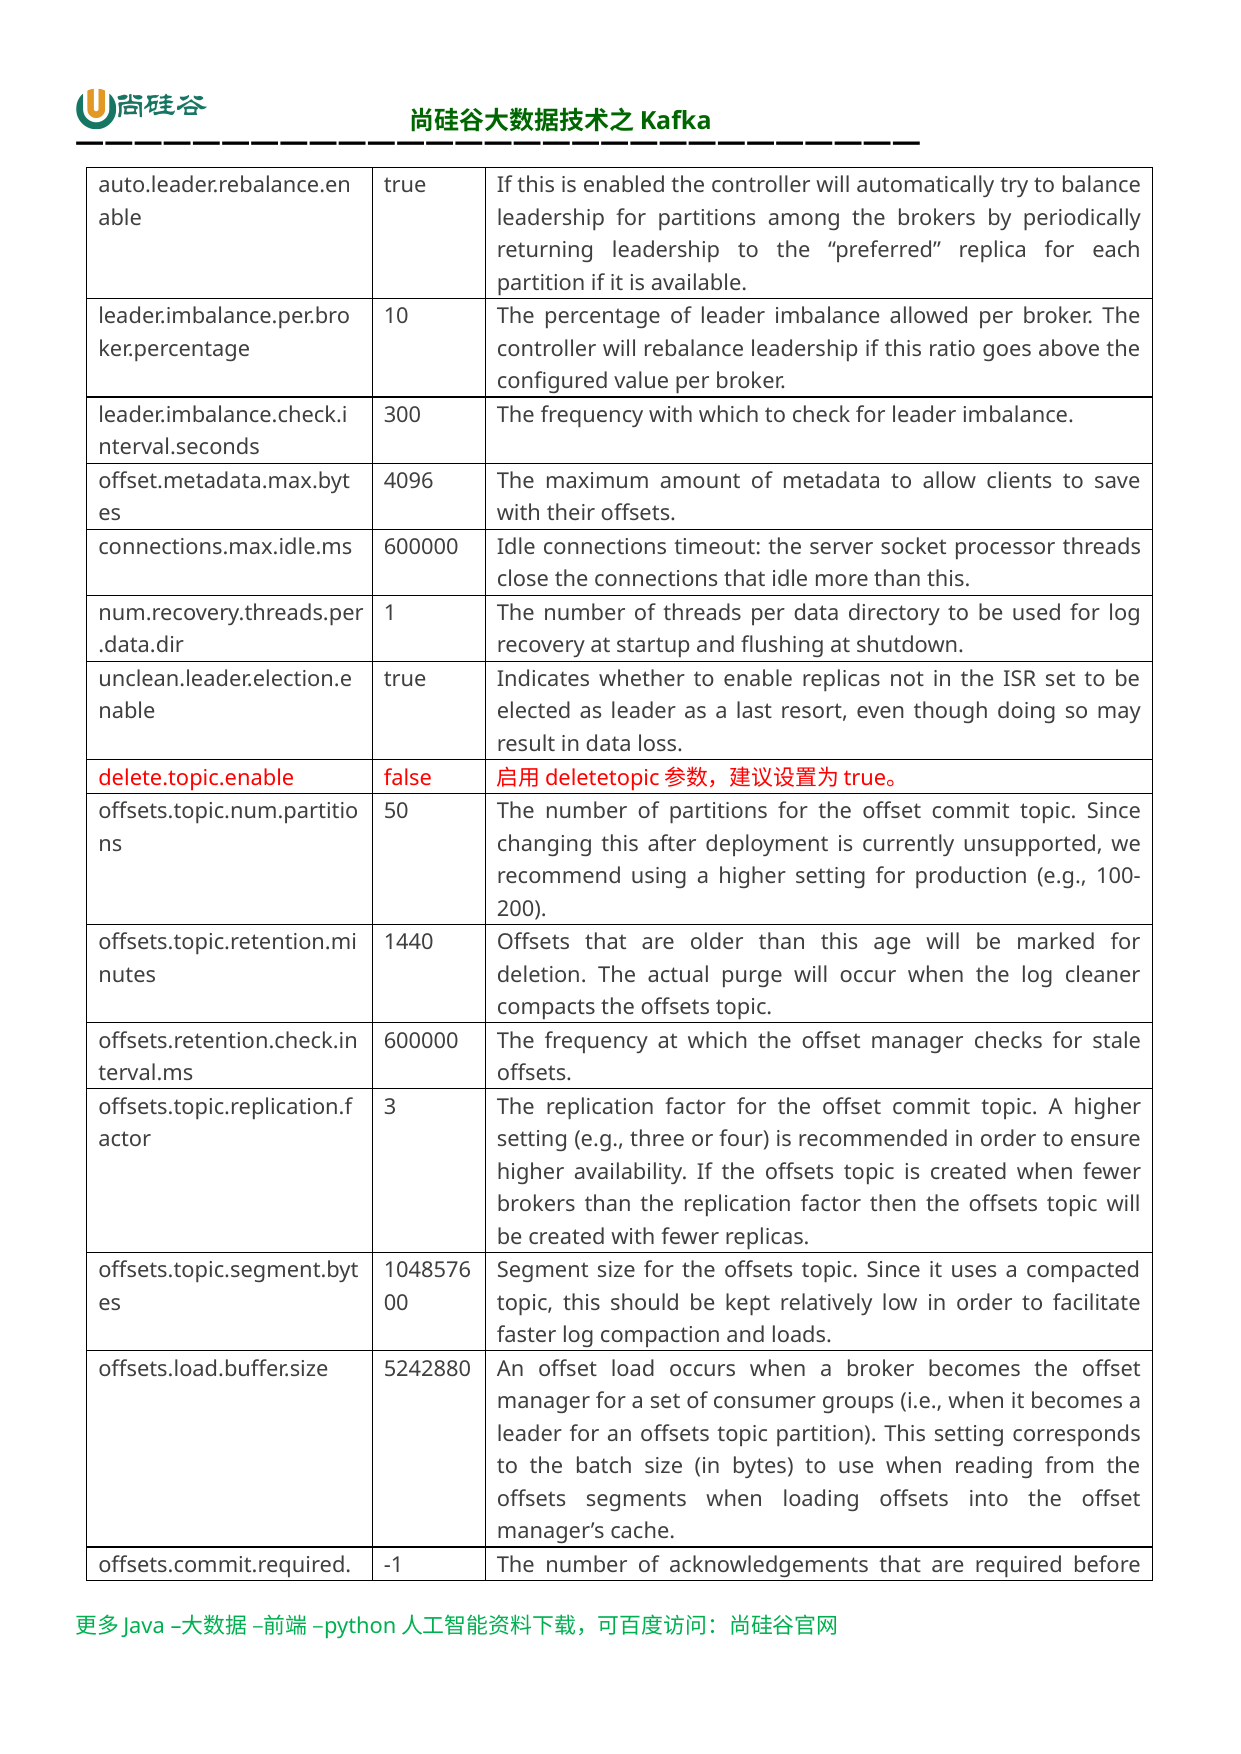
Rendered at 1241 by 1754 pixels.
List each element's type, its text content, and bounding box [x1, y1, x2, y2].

table_cell The maximum amount of metadata to allow clients to save with their offsets. [486, 464, 1152, 528]
table_cell 10 [373, 299, 485, 396]
table_cell true [373, 168, 485, 298]
table_cell 启用deletetopic参数，建议设置为true。 [486, 760, 1152, 793]
table_cell offsets.retention.check.interval.ms [87, 1023, 372, 1088]
table_cell 3 [373, 1089, 485, 1252]
table_cell 1 [373, 596, 485, 661]
picture [75, 88, 208, 130]
table_cell leader.imbalance.check.interval.seconds [87, 398, 372, 462]
table_cell offsets.topic.replication.factor [87, 1089, 372, 1252]
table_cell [87, 1548, 372, 1580]
table_cell auto.leader.rebalance.enable [87, 168, 372, 298]
table_cell true [373, 662, 485, 759]
table_cell The frequency at which the offset manager checks for stale offsets. [486, 1023, 1152, 1088]
table_cell offsets.load.buffer.size [87, 1351, 372, 1546]
table_cell An offset load occurs when a broker becomes the offset manager for a set of consumer groups (i.e., when it becomes a leader for an offsets topic partition). This setting corresponds to the batch size (in bytes) to use when reading from the offsets segments when loading offsets into the offset manager’s cache. [486, 1351, 1152, 1546]
table_cell connections.max.idle.ms [87, 530, 372, 594]
table_cell num.recovery.threads.per.data.dir [87, 596, 372, 661]
table_cell offsets.topic.num.partitions [87, 794, 372, 924]
table_cell 4096 [373, 464, 485, 528]
table_cell The replication factor for the offset commit topic. A higher setting (e.g., three or four) is recommended in order to ensure higher availability. If the offsets topic is created when fewer brokers than the replication factor then the offsets topic will be created with fewer replicas. [486, 1089, 1152, 1252]
table_cell 600000 [373, 530, 485, 594]
table_cell offsets.topic.segment.bytes [87, 1253, 372, 1350]
table_cell 50 [373, 794, 485, 924]
table_cell Indicates whether to enable replicas not in the ISR set to be elected as leader as a last resort, even though doing so may result in data loss. [486, 662, 1152, 759]
table_cell The percentage of leader imbalance allowed per broker. The controller will rebalance leadership if this ratio goes above the configured value per broker. [486, 299, 1152, 396]
table_cell 5242880 [373, 1351, 485, 1546]
table_cell 1440 [373, 925, 485, 1022]
table_cell false [373, 760, 485, 793]
table_cell 104857600 [373, 1253, 485, 1350]
table_cell If this is enabled the controller will automatically try to balance leadership for partitions among the brokers by periodically returning leadership to the “preferred” replica for each partition if it is available. [486, 168, 1152, 298]
table_cell The number of partitions for the offset commit topic. Since changing this after deployment is currently unsupported, we recommend using a higher setting for production (e.g., 100-200). [486, 794, 1152, 924]
table_cell The number of threads per data directory to be used for log recovery at startup and flushing at shutdown. [486, 596, 1152, 661]
table_cell The frequency with which to check for leader imbalance. [486, 398, 1152, 462]
table_cell offset.metadata.max.bytes [87, 464, 372, 528]
table_cell delete.topic.enable [87, 760, 372, 793]
table_cell 600000 [373, 1023, 485, 1088]
table_cell Idle connections timeout: the server socket processor threads close the connections that idle more than this. [486, 530, 1152, 594]
table_cell unclean.leader.election.enable [87, 662, 372, 759]
table_cell leader.imbalance.per.broker.percentage [87, 299, 372, 396]
table_cell Segment size for the offsets topic. Since it uses a compacted topic, this should be kept relatively low in order to facilitate faster log compaction and loads. [486, 1253, 1152, 1350]
table_cell Offsets that are older than this age will be marked for deletion. The actual purge will occur when the log cleaner compacts the offsets topic. [486, 925, 1152, 1022]
table_cell 300 [373, 398, 485, 462]
table_cell -1 [373, 1548, 485, 1580]
table_cell offsets.topic.retention.minutes [87, 925, 372, 1022]
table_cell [486, 1548, 1152, 1580]
